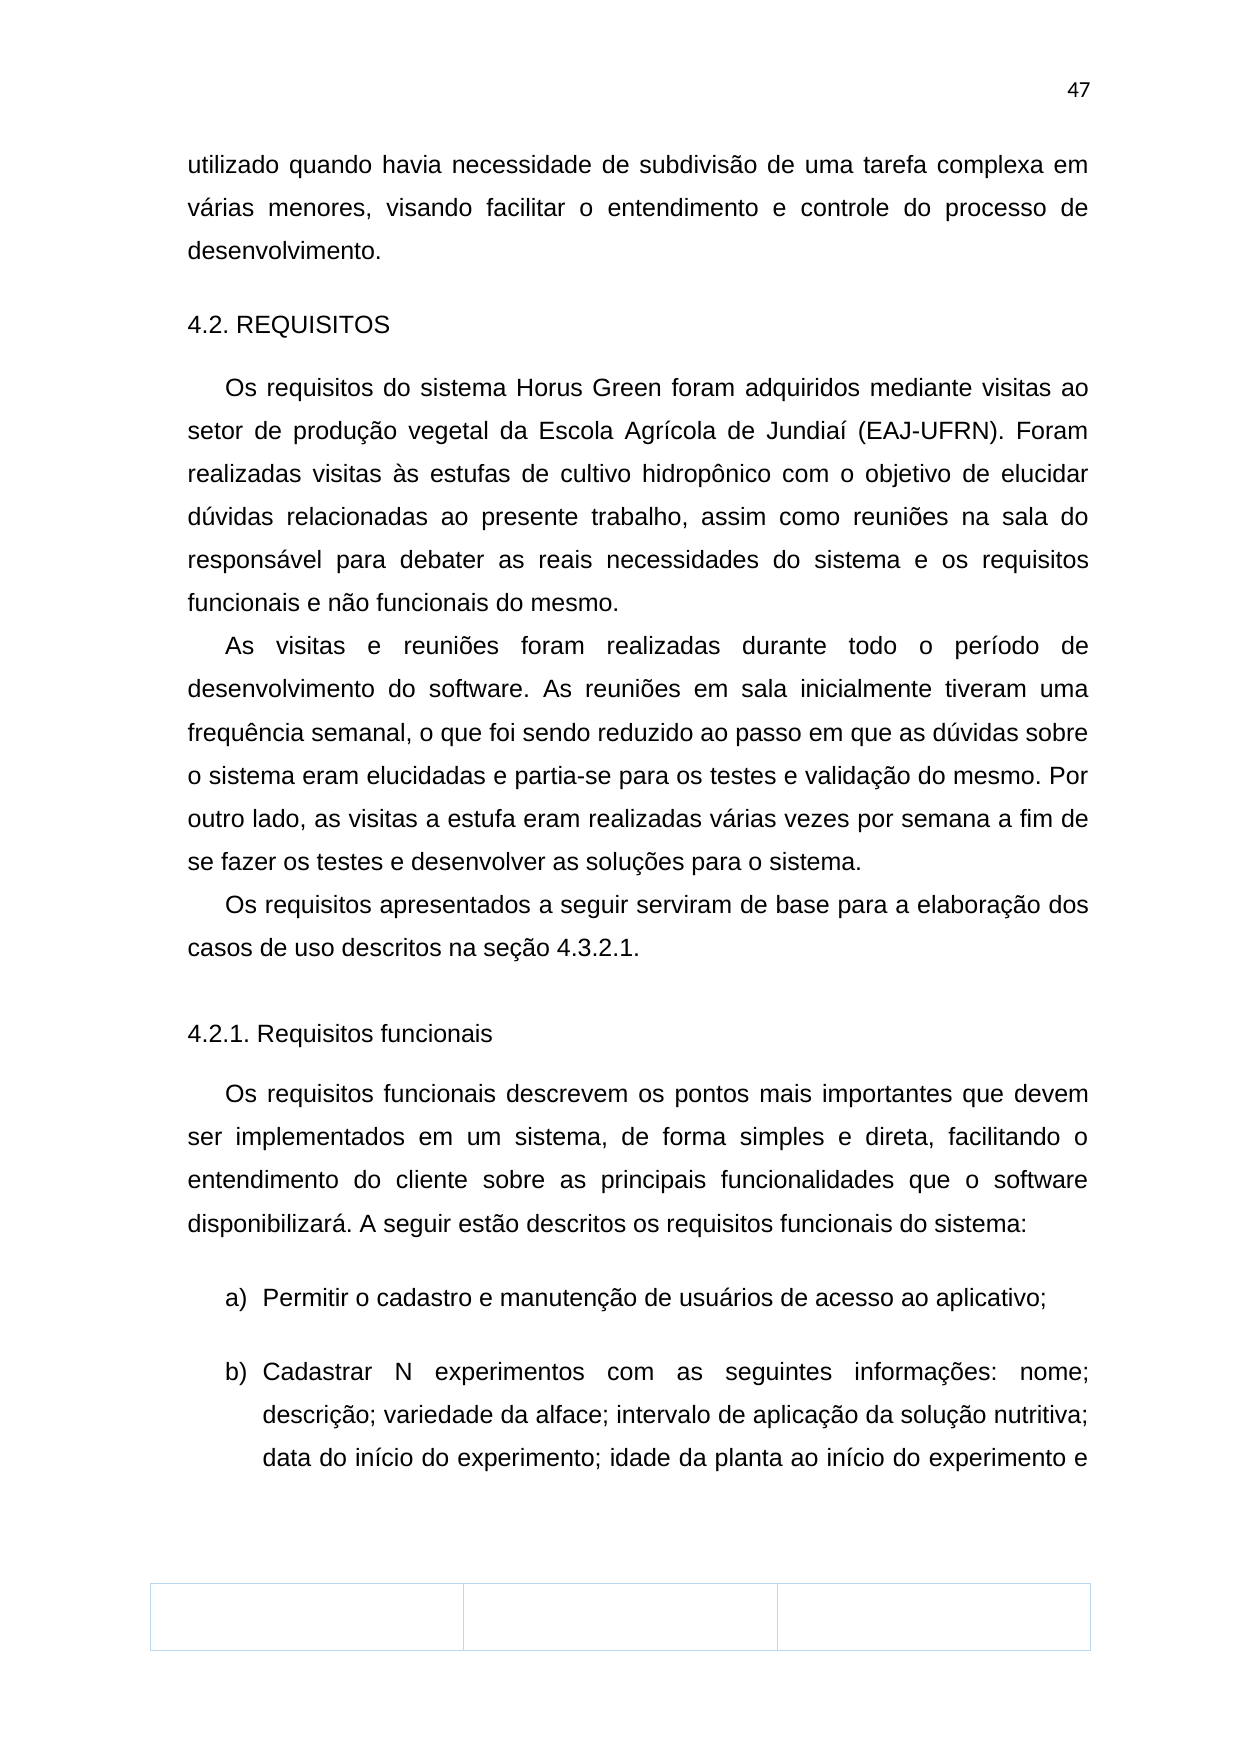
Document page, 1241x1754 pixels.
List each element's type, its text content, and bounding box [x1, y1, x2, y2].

text As visitas e reuniões foram realizadas durante todo o período de desenvolvimento do software. As reuniões em sala inicialmente tiveram uma frequência semanal, o que foi sendo reduzido ao passo em que as dúvidas sobre o sistema eram elucidadas e partia-se para os testes e validação do mesmo. Por outro lado, as visitas a estufa eram realizadas várias vezes por semana a fim de se fazer os testes e desenvolver as soluções para o sistema. [150, 631, 1090, 876]
text Os requisitos apresentados a seguir serviram de base para a elaboração dos casos de uso descritos na seção 4.3.2.1. [187, 890, 1090, 962]
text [150, 150, 1090, 265]
text Os requisitos do sistema Horus Green foram adquiridos mediante visitas ao setor de produção vegetal da Escola Agrícola de Jundiaí (EAJ-UFRN). Foram realizadas visitas às estufas de cultivo hidropônico com o objetivo de elucidar dúvidas relacionadas ao presente trabalho, assim como reuniões na sala do responsável para debater as reais necessidades do sistema e os requisitos funcionais e não funcionais do mesmo. [150, 372, 1090, 617]
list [225, 1357, 1090, 1472]
text Os requisitos funcionais descrevem os pontos mais importantes que devem ser implementados em um sistema, de forma simples e direta, facilitando o entendimento do cliente sobre as principais funcionalidades que o software disponibilizará. A seguir estão descritos os requisitos funcionais do sistema: [150, 1079, 1090, 1237]
text 4.2. REQUISITOS [187, 310, 1090, 339]
text 4.2.1. Requisitos funcionais [187, 1019, 1090, 1048]
list Permitir o cadastro e manutenção de usuários de acesso ao aplicativo; [225, 1283, 1090, 1311]
